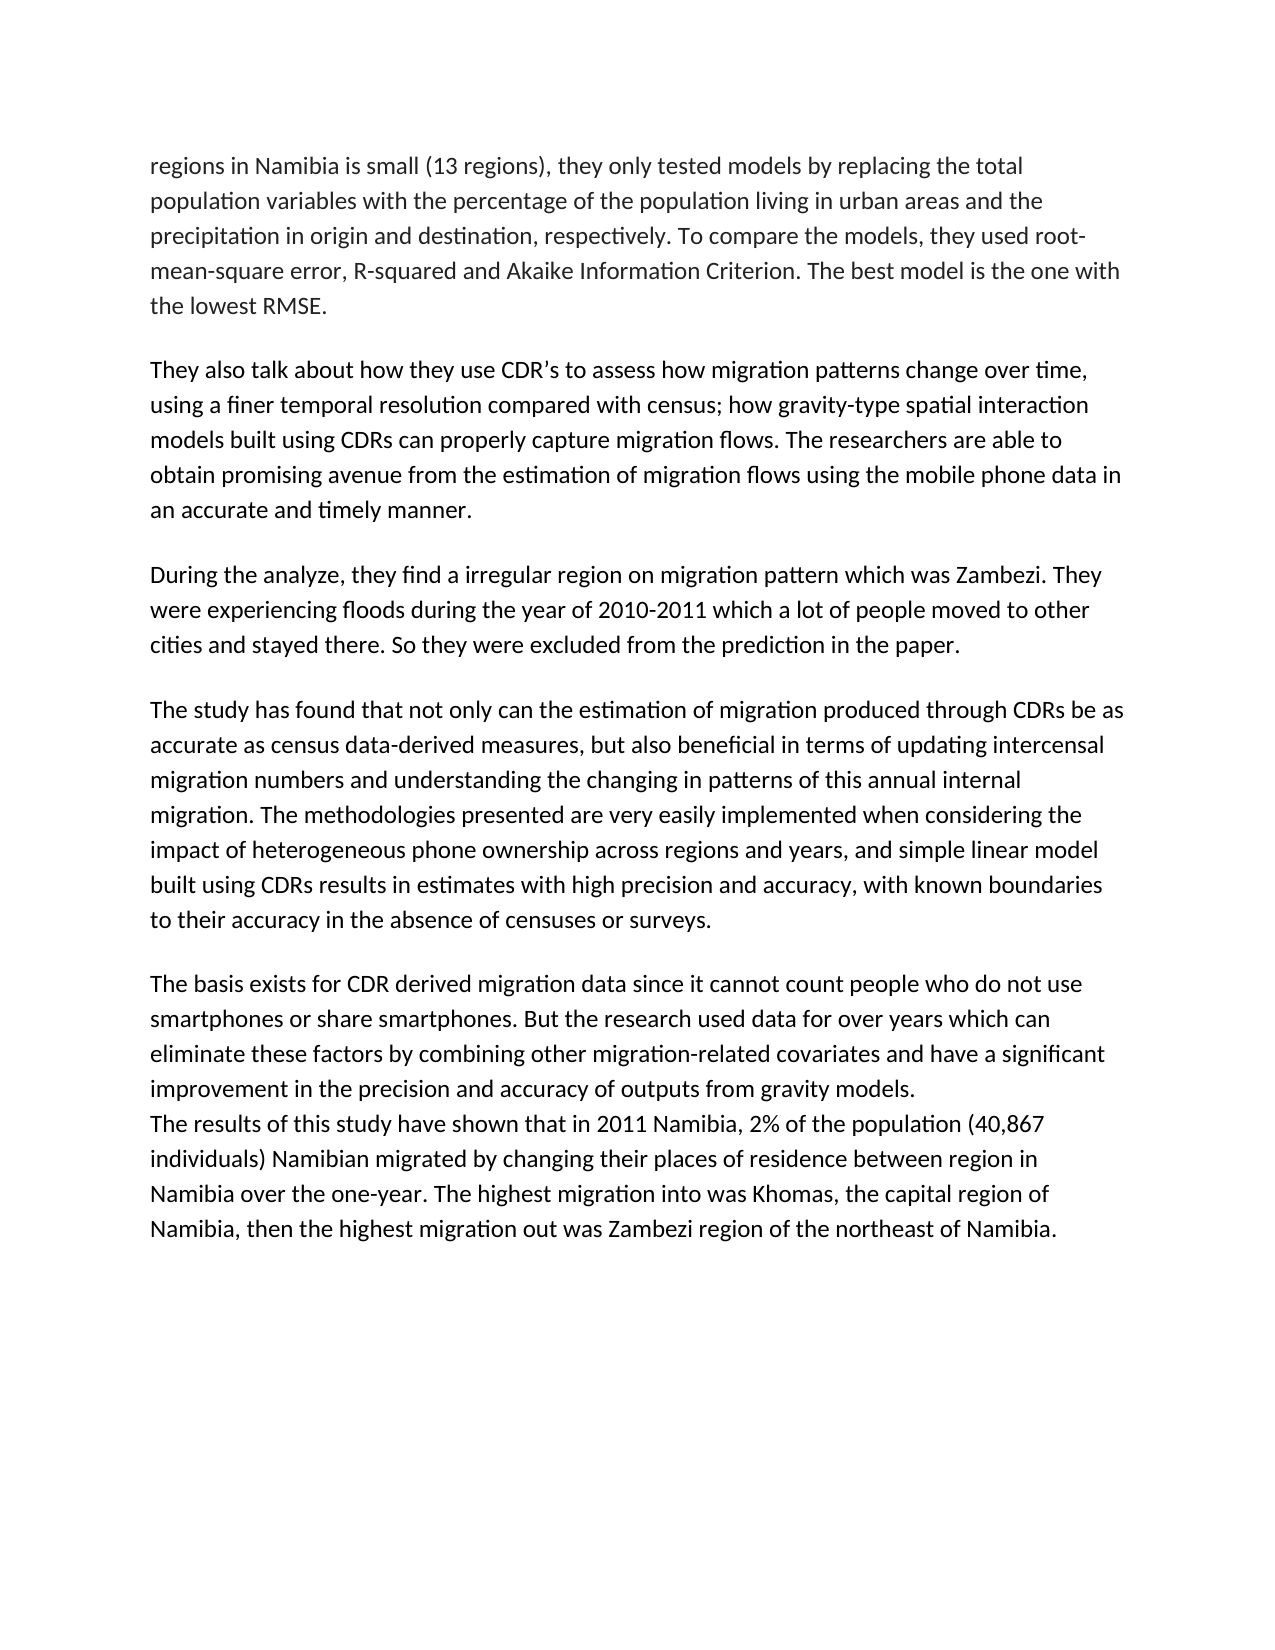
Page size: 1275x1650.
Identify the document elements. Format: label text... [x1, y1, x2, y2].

text They also talk about how they use CDR’s to assess how migration patterns change over time, using a finer temporal resolution compared with census; how gravity-type spatial interaction models built using CDRs can properly capture migration flows. The researchers are able to obtain promising avenue from the estimation of migration flows using the mobile phone data in an accurate and timely manner. [150, 354, 1125, 555]
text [150, 150, 1125, 351]
text The study has found that not only can the estimation of migration produced through CDRs be as accurate as census data-derived measures, but also beneficial in terms of updating intercensal migration numbers and understanding the changing in patterns of this annual internal migration. The methodologies presented are very easily implemented when considering the impact of heterogeneous phone ownership across regions and years, and simple linear model built using CDRs results in estimates with high precision and accuracy, with known boundaries to their accuracy in the absence of censuses or surveys. [150, 694, 1125, 964]
text The basis exists for CDR derived migration data since it cannot count people who do not use smartphones or share smartphones. But the research used data for over years which can eliminate these factors by combining other migration-related covariates and have a significant improvement in the precision and accuracy of outputs from gravity models. [150, 968, 1125, 1104]
text The results of this study have shown that in 2011 Namibia, 2% of the population (40,867 individuals) Namibian migrated by changing their places of residence between region in Namibia over the one-year. The highest migration into was Khomas, the capital region of Namibia, then the highest migration out was Zambezi region of the northeast of Namibia. [150, 1108, 1125, 1244]
text During the analyze, they find a irregular region on migration pattern which was Zambezi. They were experiencing floods during the year of 2010-2011 which a lot of people moved to other cities and stayed there. So they were excluded from the prediction in the paper. [150, 559, 1125, 690]
